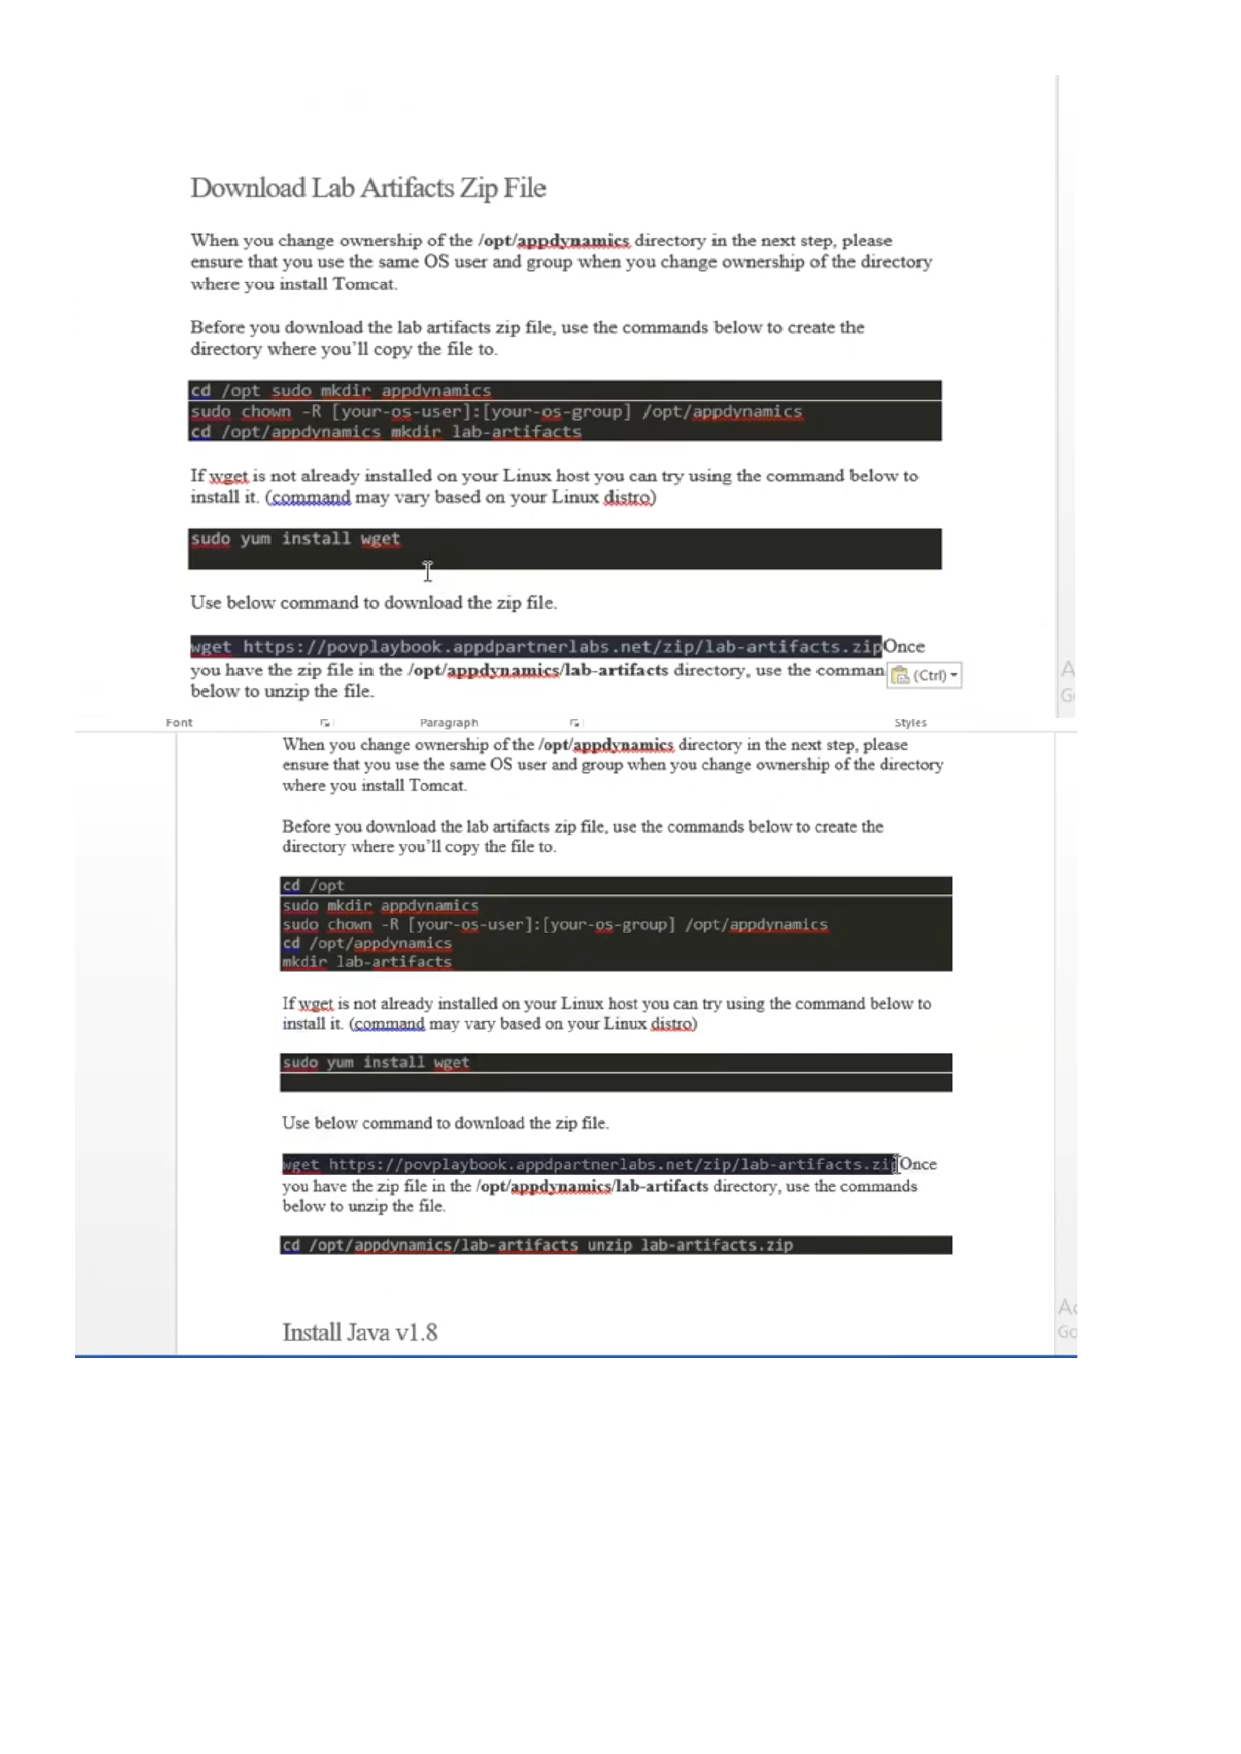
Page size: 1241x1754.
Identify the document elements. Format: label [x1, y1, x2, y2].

picture [75, 75, 1075, 718]
picture [75, 719, 1078, 1358]
